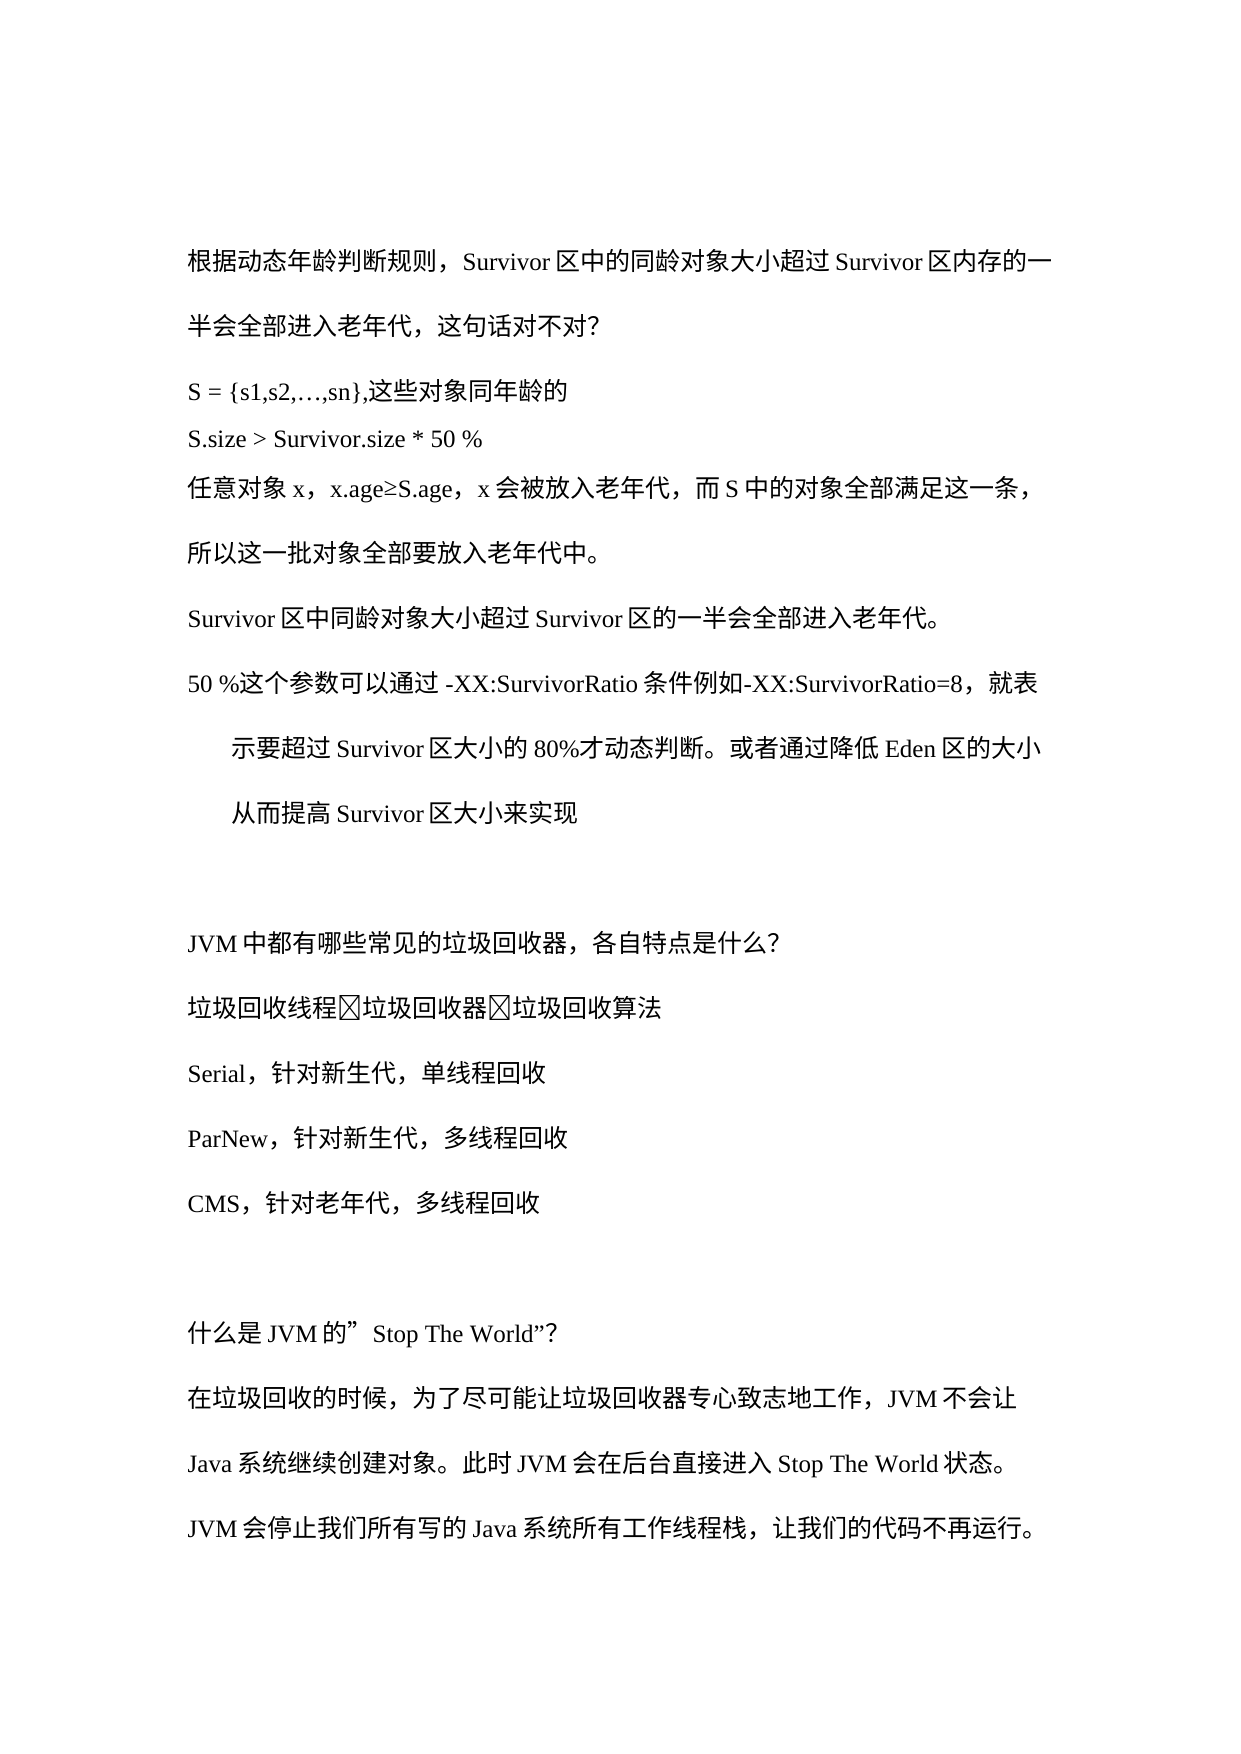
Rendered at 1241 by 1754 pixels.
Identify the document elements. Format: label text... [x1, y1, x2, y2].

text 任意对象x，x.ageS.age，x会被放入老年代，而S中的对象全部满足这一条，所以这一批对象全部要放入老年代中。 [187, 454, 1053, 584]
text 垃圾回收线程垃圾回收器垃圾回收算法 [187, 974, 1053, 1039]
text CMS，针对老年代，多线程回收 [187, 1169, 1053, 1234]
text ParNew，针对新生代，多线程回收 [187, 1104, 1053, 1169]
text S = {s1,s2,…,sn},这些对象同年龄的 [187, 357, 1053, 422]
text 在垃圾回收的时候，为了尽可能让垃圾回收器专心致志地工作，JVM不会让Java系统继续创建对象。此时JVM会在后台直接进入 Stop The World状态。JVM会停止我们所有写的Java系统所有工作线程栈，让我们的代码不再运行。 [187, 1364, 1053, 1559]
text 根据动态年龄判断规则，Survivor区中的同龄对象大小超过Survivor区内存的一半会全部进入老年代，这句话对不对？ [187, 227, 1053, 357]
text 50 %这个参数可以通过 -XX:SurvivorRatio条件例如-XX:SurvivorRatio=8，就表示要超过Survivor区大小的80%才动态判断。或者通过降低Eden区的大小从而提高Survivor区大小来实现 [187, 649, 1053, 844]
text Serial，针对新生代，单线程回收 [187, 1039, 1053, 1104]
text Survivor区中同龄对象大小超过Survivor区的一半会全部进入老年代。 [187, 584, 1053, 649]
text JVM中都有哪些常见的垃圾回收器，各自特点是什么？ [187, 909, 1053, 974]
text S.size > Survivor.size * 50 % [187, 422, 1053, 454]
text 什么是JVM的”Stop The World”？ [187, 1299, 1053, 1364]
